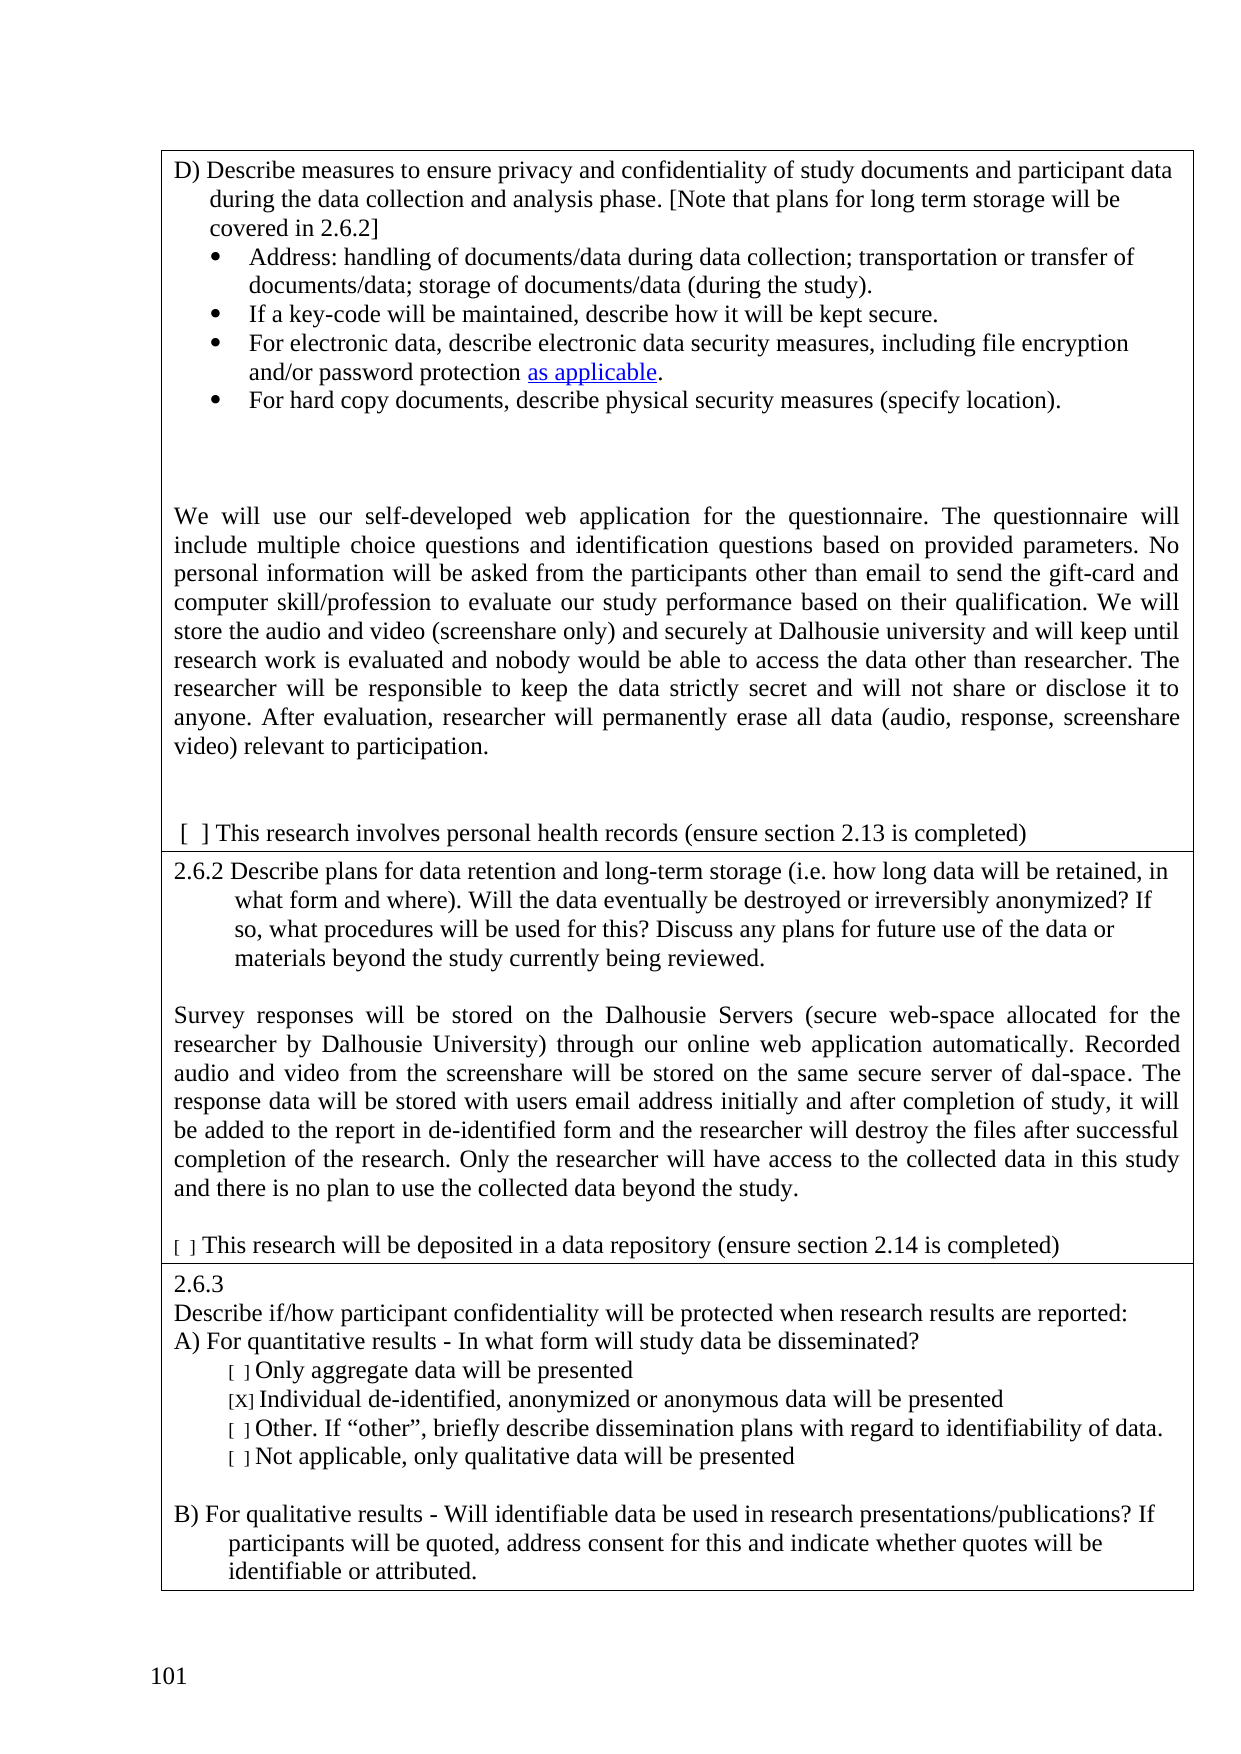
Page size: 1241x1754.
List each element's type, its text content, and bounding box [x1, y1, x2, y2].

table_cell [162, 1264, 1193, 1589]
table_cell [162, 151, 1193, 851]
table_cell 2.6.2 Describe plans for data retention and long-term storage (i.e. how long data will be retained, in what form and where). Will the data eventually be destroyed or irreversibly anonymized? If so, what procedures will be used for this? Discuss any plans for future use of the data or materials beyond the study currently being reviewed. Survey responses will be stored on the Dalhousie Servers (secure web-space allocated for the researcher by Dalhousie University) through our online web application automatically. Recorded audio and video from the screenshare will be stored on the same secure server of dal-space. The response data will be stored with users email address initially and after completion of study, it will be added to the report in de-identified form and the researcher will destroy the files after successful completion of the research. Only the researcher will have access to the collected data in this study and there is no plan to use the collected data beyond the study. [ ] This research will be deposited in a data repository (ensure section 2.14 is completed) [162, 852, 1193, 1263]
